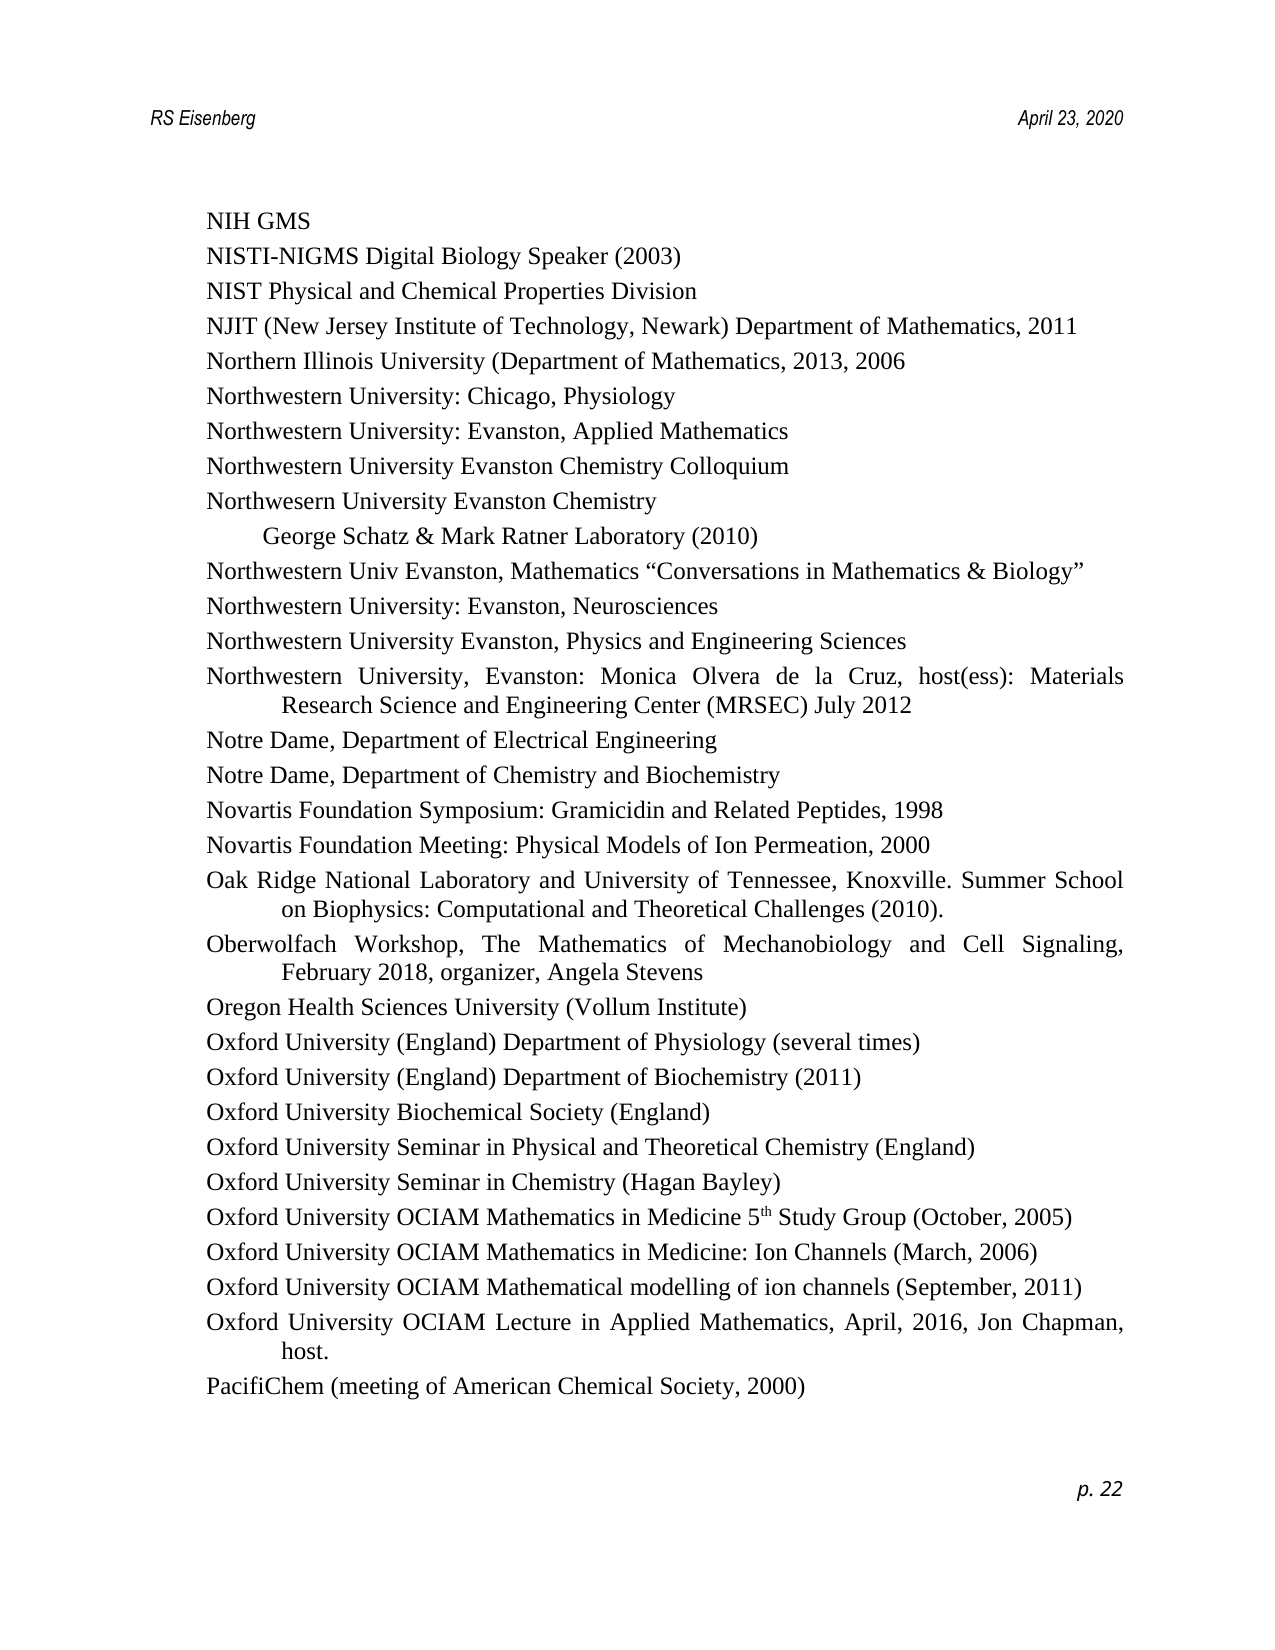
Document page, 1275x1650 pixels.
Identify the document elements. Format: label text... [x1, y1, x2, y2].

text Northwestern University: Chicago, Physiology [206, 381, 1125, 410]
text Oberwolfach Workshop, The Mathematics of Mechanobiology and Cell Signaling, February 2018, organizer, Angela Stevens [206, 929, 1125, 986]
text Oxford University (England) Department of Biochemistry (2011) [206, 1062, 1125, 1091]
text Oxford University Seminar in Physical and Theoretical Chemistry (England) [206, 1132, 1125, 1161]
text Northern Illinois University (Department of Mathematics, 2013, 2006 [206, 346, 1125, 375]
text Northwesern University Evanston Chemistry [206, 486, 1125, 515]
text Northwestern University: Evanston, Applied Mathematics [206, 416, 1125, 445]
text PacifiChem (meeting of American Chemical Society, 2000) [206, 1371, 1125, 1400]
text Northwestern University: Evanston, Neurosciences [206, 591, 1125, 620]
text Novartis Foundation Meeting: Physical Models of Ion Permeation, 2000 [206, 830, 1125, 859]
text Northwestern Univ Evanston, Mathematics “Conversations in Mathematics & Biology” [206, 556, 1125, 585]
text NIST Physical and Chemical Properties Division [206, 276, 1125, 305]
text Oak Ridge National Laboratory and University of Tennessee, Knoxville. Summer School on Biophysics: Computational and Theoretical Challenges (2010). [206, 865, 1125, 922]
text Oxford University OCIAM Lecture in Applied Mathematics, April, 2016, Jon Chapman, host. [206, 1307, 1125, 1365]
text Novartis Foundation Symposium: Gramicidin and Related Peptides, 1998 [206, 795, 1125, 824]
text Northwestern University Evanston Chemistry Colloquium [206, 451, 1125, 480]
text Oxford University Seminar in Chemistry (Hagan Bayley) [206, 1167, 1125, 1196]
text Northwestern University, Evanston: Monica Olvera de la Cruz, host(ess): Materials Research Science and Engineering Center (MRSEC) July 2012 [206, 661, 1125, 719]
text NIH GMS [206, 206, 1125, 235]
text Notre Dame, Department of Chemistry and Biochemistry [206, 760, 1125, 789]
text Oxford University OCIAM Mathematical modelling of ion channels (September, 2011) [206, 1272, 1125, 1301]
text Oxford University (England) Department of Physiology (several times) [206, 1027, 1125, 1056]
text Oxford University Biochemical Society (England) [206, 1097, 1125, 1126]
text NJIT (New Jersey Institute of Technology, Newark) Department of Mathematics, 2011 [206, 311, 1125, 340]
text Oxford University OCIAM Mathematics in Medicine 5th Study Group (October, 2005) [206, 1202, 1125, 1231]
text NISTI-NIGMS Digital Biology Speaker (2003) [206, 241, 1125, 270]
text Northwestern University Evanston, Physics and Engineering Sciences [206, 626, 1125, 655]
text Oxford University OCIAM Mathematics in Medicine: Ion Channels (March, 2006) [206, 1237, 1125, 1266]
text Oregon Health Sciences University (Vollum Institute) [206, 992, 1125, 1021]
text Notre Dame, Department of Electrical Engineering [206, 725, 1125, 754]
text George Schatz & Mark Ratner Laboratory (2010) [206, 521, 1125, 550]
